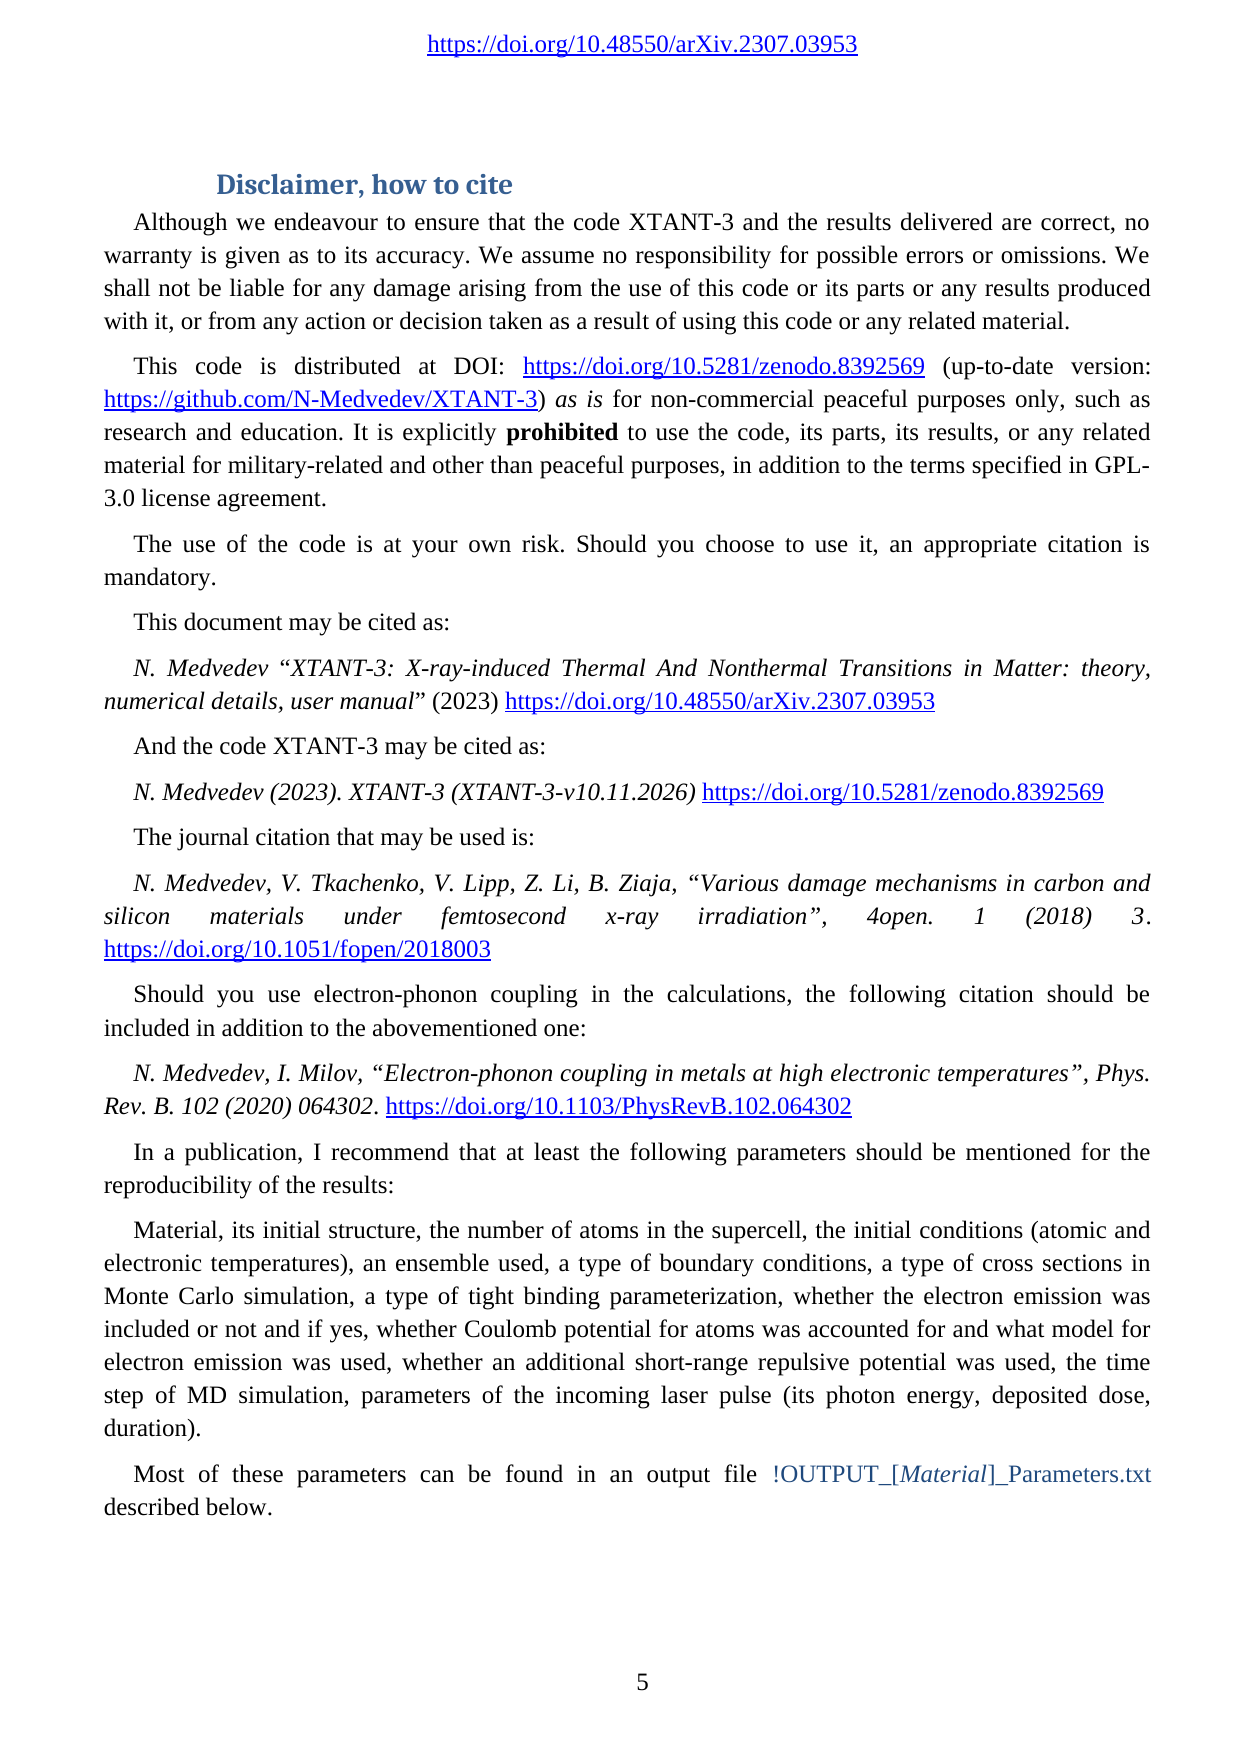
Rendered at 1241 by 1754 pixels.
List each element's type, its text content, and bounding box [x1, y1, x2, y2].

text Although we endeavour to ensure that the code XTANT-3 and the results delivered are correct, no warranty is given as to its accuracy. We assume no responsibility for possible errors or omissions. We shall not be liable for any damage arising from the use of this code or its parts or any results produced with it, or from any action or decision taken as a result of using this code or any related material. [103, 207, 1152, 334]
text N. Medvedev “XTANT-3: X-ray-induced Thermal And Nonthermal Transitions in Matter: theory, numerical details, user manual” (2023) https://doi.org/10.48550/arXiv.2307.03953 [103, 653, 1152, 715]
text Most of these parameters can be found in an output file !OUTPUT_[Material]_Parameters.txt described below. [103, 1459, 1152, 1521]
text This code is distributed at DOI: https://doi.org/10.5281/zenodo.8392569 (up-to-date version: https://github.com/N-Medvedev/XTANT-3) as is for non-commercial peaceful purposes only, such as research and education. It is explicitly prohibited to use the code, its parts, its results, or any related material for military-related and other than peaceful purposes, in addition to the terms specified in GPL-3.0 license agreement. [103, 351, 1152, 512]
text N. Medvedev, V. Tkachenko, V. Lipp, Z. Li, B. Ziaja, “Various damage mechanisms in carbon and silicon materials under femtosecond x-ray irradiation”, 4open. 1 (2018) 3. https://doi.org/10.1051/fopen/2018003 [103, 868, 1152, 963]
text The use of the code is at your own risk. Should you choose to use it, an appropriate citation is mandatory. [103, 529, 1152, 591]
subtitle Disclaimer, how to cite [216, 168, 1152, 202]
text In a publication, I recommend that at least the following parameters should be mentioned for the reproducibility of the results: [103, 1137, 1152, 1198]
text N. Medvedev, I. Milov, “Electron-phonon coupling in metals at high electronic temperatures”, Phys. Rev. B. 102 (2020) 064302. https://doi.org/10.1103/PhysRevB.102.064302 [103, 1058, 1152, 1120]
text Material, its initial structure, the number of atoms in the supercell, the initial conditions (atomic and electronic temperatures), an ensemble used, a type of boundary conditions, a type of cross sections in Monte Carlo simulation, a type of tight binding parameterization, whether the electron emission was included or not and if yes, whether Coulomb potential for atoms was accounted for and what model for electron emission was used, whether an additional short-range repulsive potential was used, the time step of MD simulation, parameters of the incoming laser pulse (its photon energy, deposited dose, duration). [103, 1215, 1152, 1442]
text And the code XTANT-3 may be cited as: [103, 731, 1152, 760]
text N. Medvedev (2023). XTANT-3 (XTANT-3-v25.04.2025) https://doi.org/10.5281/zenodo.8392569 [103, 777, 1152, 806]
text Should you use electron-phonon coupling in the calculations, the following citation should be included in addition to the abovementioned one: [103, 979, 1152, 1041]
text The journal citation that may be used is: [103, 822, 1152, 851]
text This document may be cited as: [103, 607, 1152, 636]
